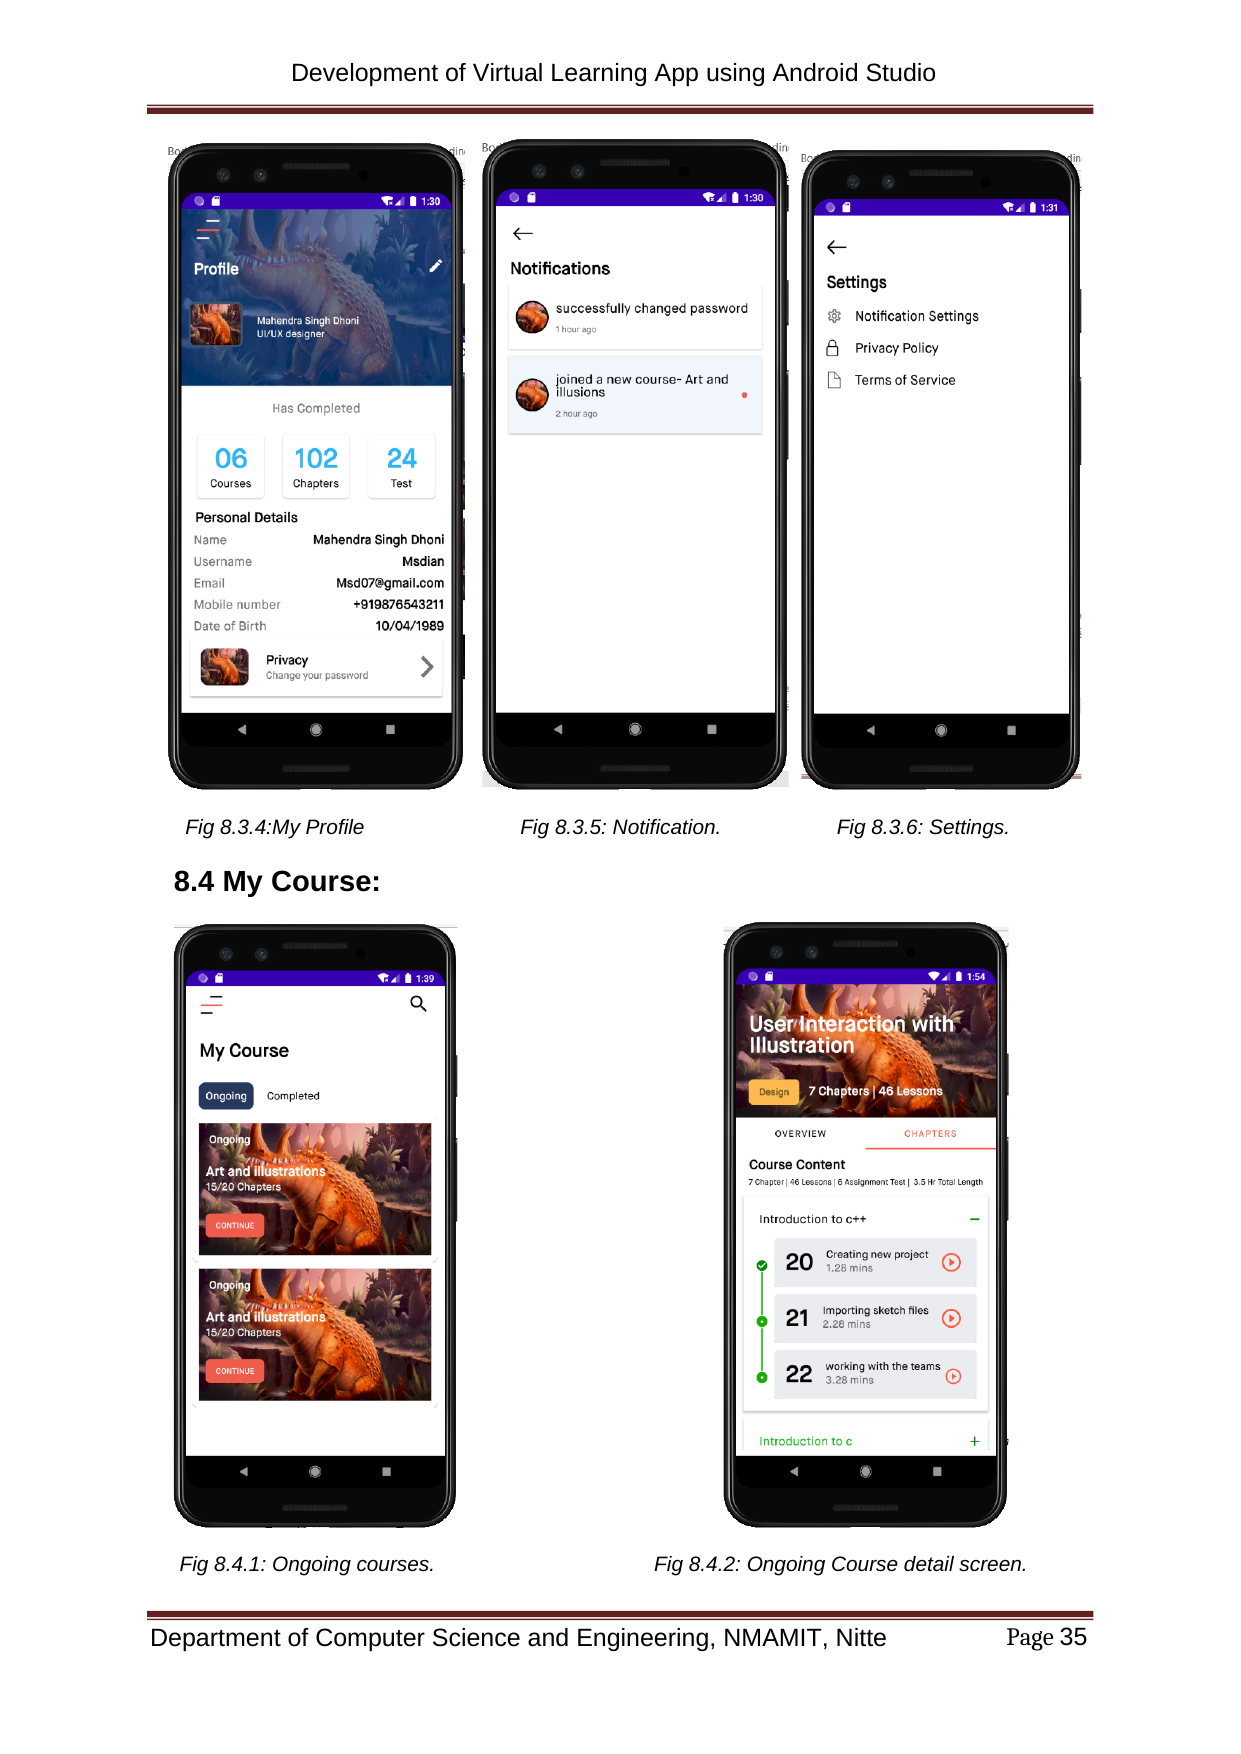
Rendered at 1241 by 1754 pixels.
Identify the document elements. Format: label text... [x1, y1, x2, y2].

picture [723, 922, 1009, 1528]
picture [801, 150, 1082, 790]
text 8.4 My Course: [133, 864, 1107, 897]
picture [482, 139, 789, 790]
text Fig 8.4.1: Ongoing courses. Fig 8.4.2: Ongoing Course detail screen. [133, 1552, 1107, 1576]
text Fig 8.3.4:My Profile Fig 8.3.5: Notification. Fig 8.3.6: Settings. [133, 815, 1107, 839]
picture [168, 143, 465, 790]
picture [173, 924, 458, 1528]
